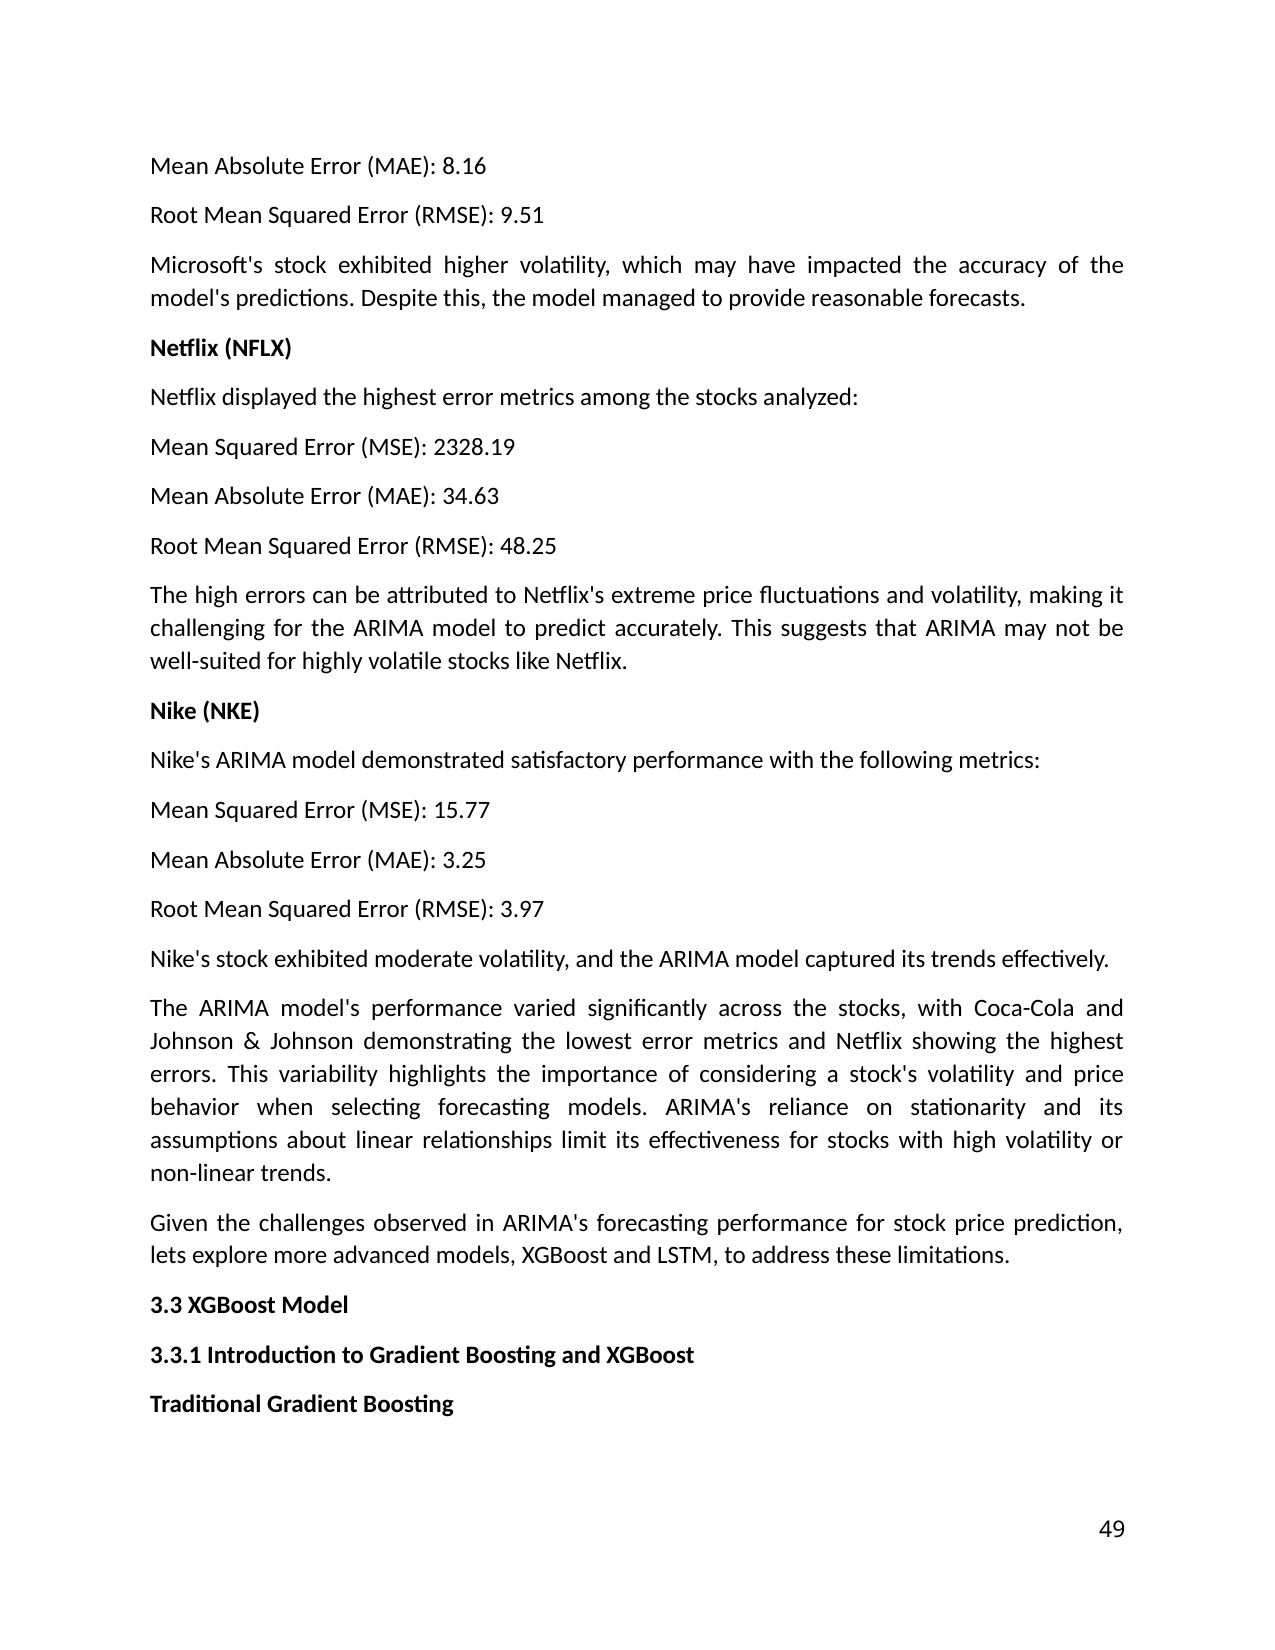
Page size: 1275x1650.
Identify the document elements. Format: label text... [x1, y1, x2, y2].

text Nike (NKE) [150, 695, 1125, 726]
text Netflix (NFLX) [150, 332, 1125, 362]
text 3.3 XGBoost Model [150, 1289, 1125, 1320]
text Traditional Gradient Boosting [150, 1388, 1125, 1419]
text Microsoft's stock exhibited higher volatility, which may have impacted the accuracy of the model's predictions. Despite this, the model managed to provide reasonable forecasts. [150, 249, 1125, 313]
text Given the challenges observed in ARIMA's forecasting performance for stock price prediction, lets explore more advanced models, XGBoost and LSTM, to address these limitations. [150, 1207, 1125, 1270]
text The high errors can be attributed to Netflix's extreme price fluctuations and volatility, making it challenging for the ARIMA model to predict accurately. This suggests that ARIMA may not be well-suited for highly volatile stocks like Netflix. [150, 579, 1125, 676]
text Mean Squared Error (MSE): 15.77 [150, 794, 1125, 825]
text Mean Absolute Error (MAE): 3.25 [150, 844, 1125, 874]
text Root Mean Squared Error (RMSE): 9.51 [150, 199, 1125, 230]
text Nike's stock exhibited moderate volatility, and the ARIMA model captured its trends effectively. [150, 943, 1125, 973]
text Root Mean Squared Error (RMSE): 3.97 [150, 893, 1125, 924]
text Nike's ARIMA model demonstrated satisfactory performance with the following metrics: [150, 744, 1125, 775]
text The ARIMA model's performance varied significantly across the stocks, with Coca-Cola and Johnson & Johnson demonstrating the lowest error metrics and Netflix showing the highest errors. This variability highlights the importance of considering a stock's volatility and price behavior when selecting forecasting models. ARIMA's reliance on stationarity and its assumptions about linear relationships limit its effectiveness for stocks with high volatility or non-linear trends. [150, 992, 1125, 1188]
text 3.3.1 Introduction to Gradient Boosting and XGBoost [150, 1339, 1125, 1369]
text Mean Absolute Error (MAE): 34.63 [150, 480, 1125, 511]
text Root Mean Squared Error (RMSE): 48.25 [150, 530, 1125, 561]
text Netflix displayed the highest error metrics among the stocks analyzed: [150, 381, 1125, 412]
text Mean Squared Error (MSE): 2328.19 [150, 431, 1125, 461]
text Mean Absolute Error (MAE): 8.16 [150, 150, 1125, 181]
